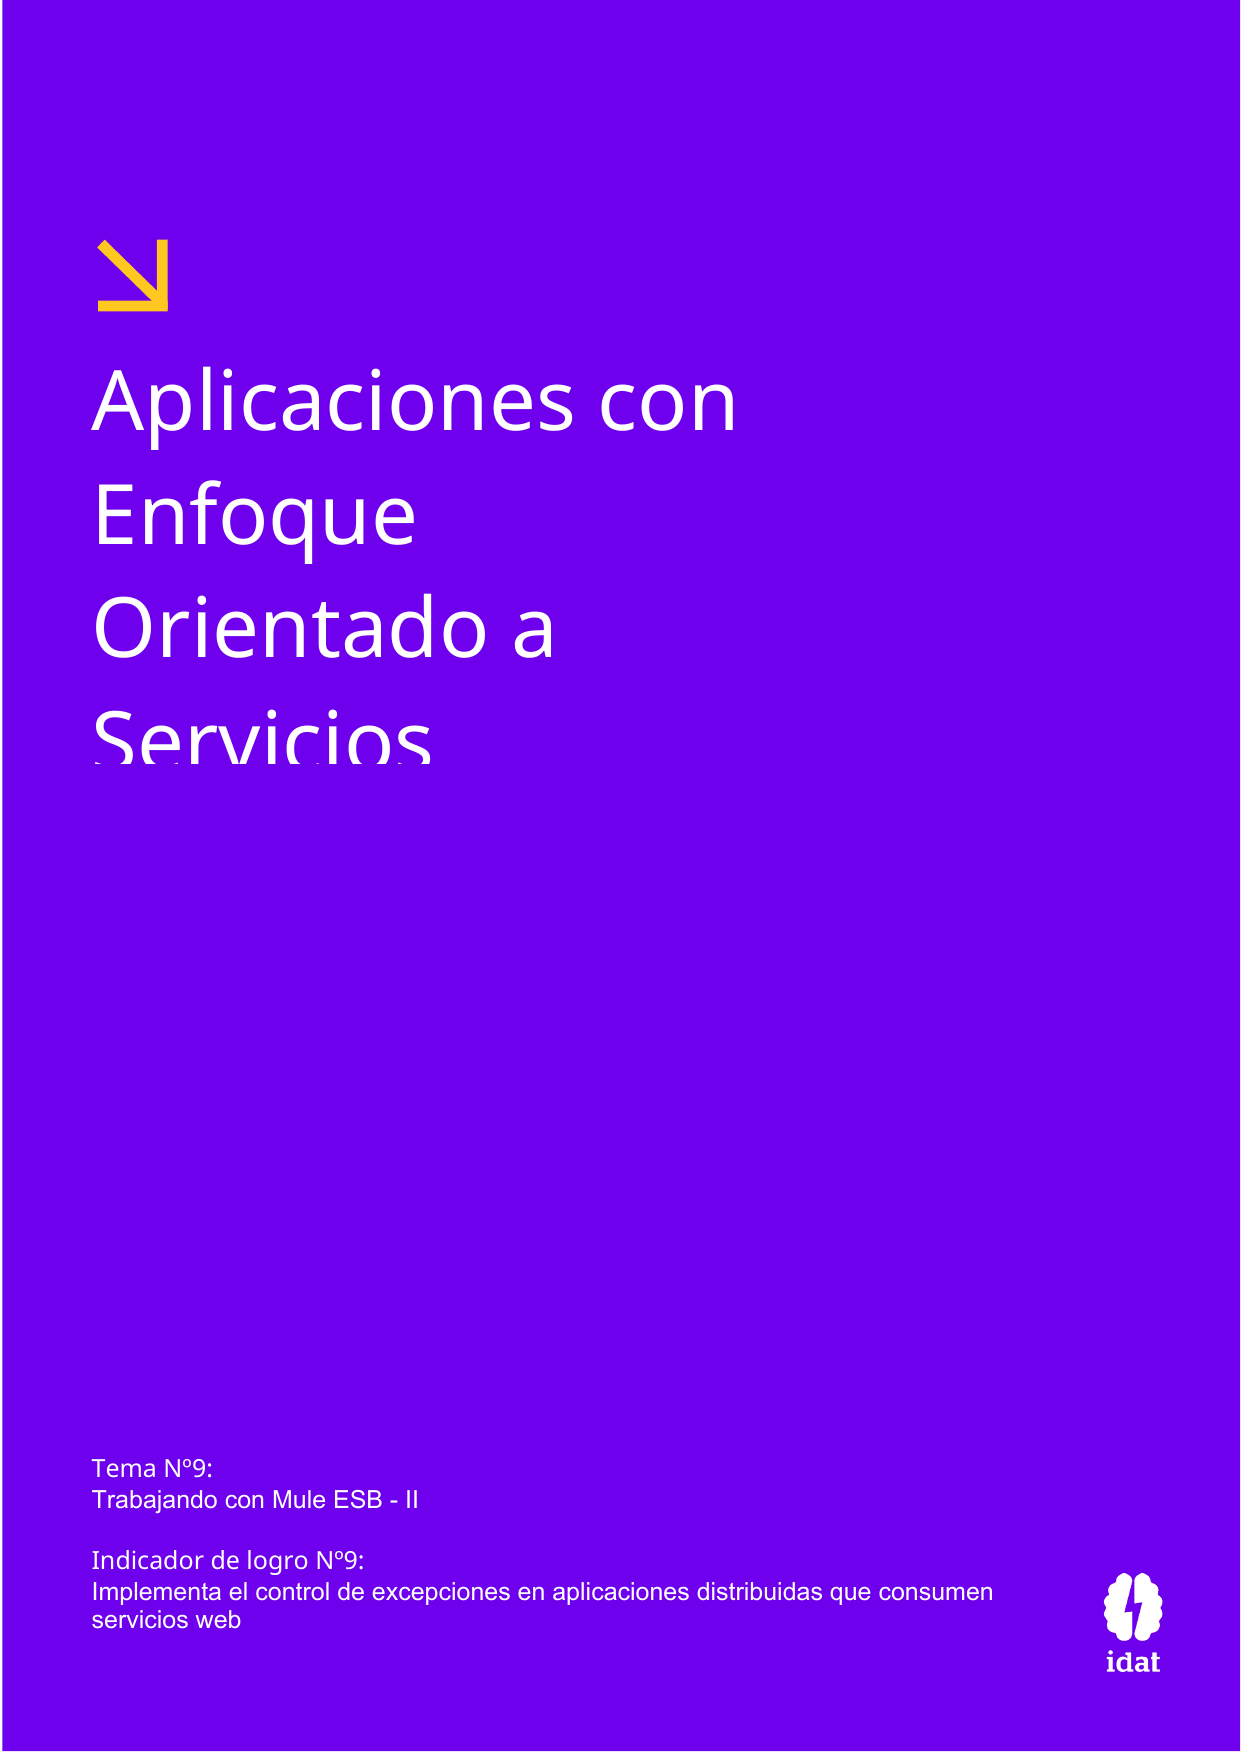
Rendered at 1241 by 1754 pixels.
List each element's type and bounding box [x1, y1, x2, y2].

picture [1103, 1573, 1163, 1672]
